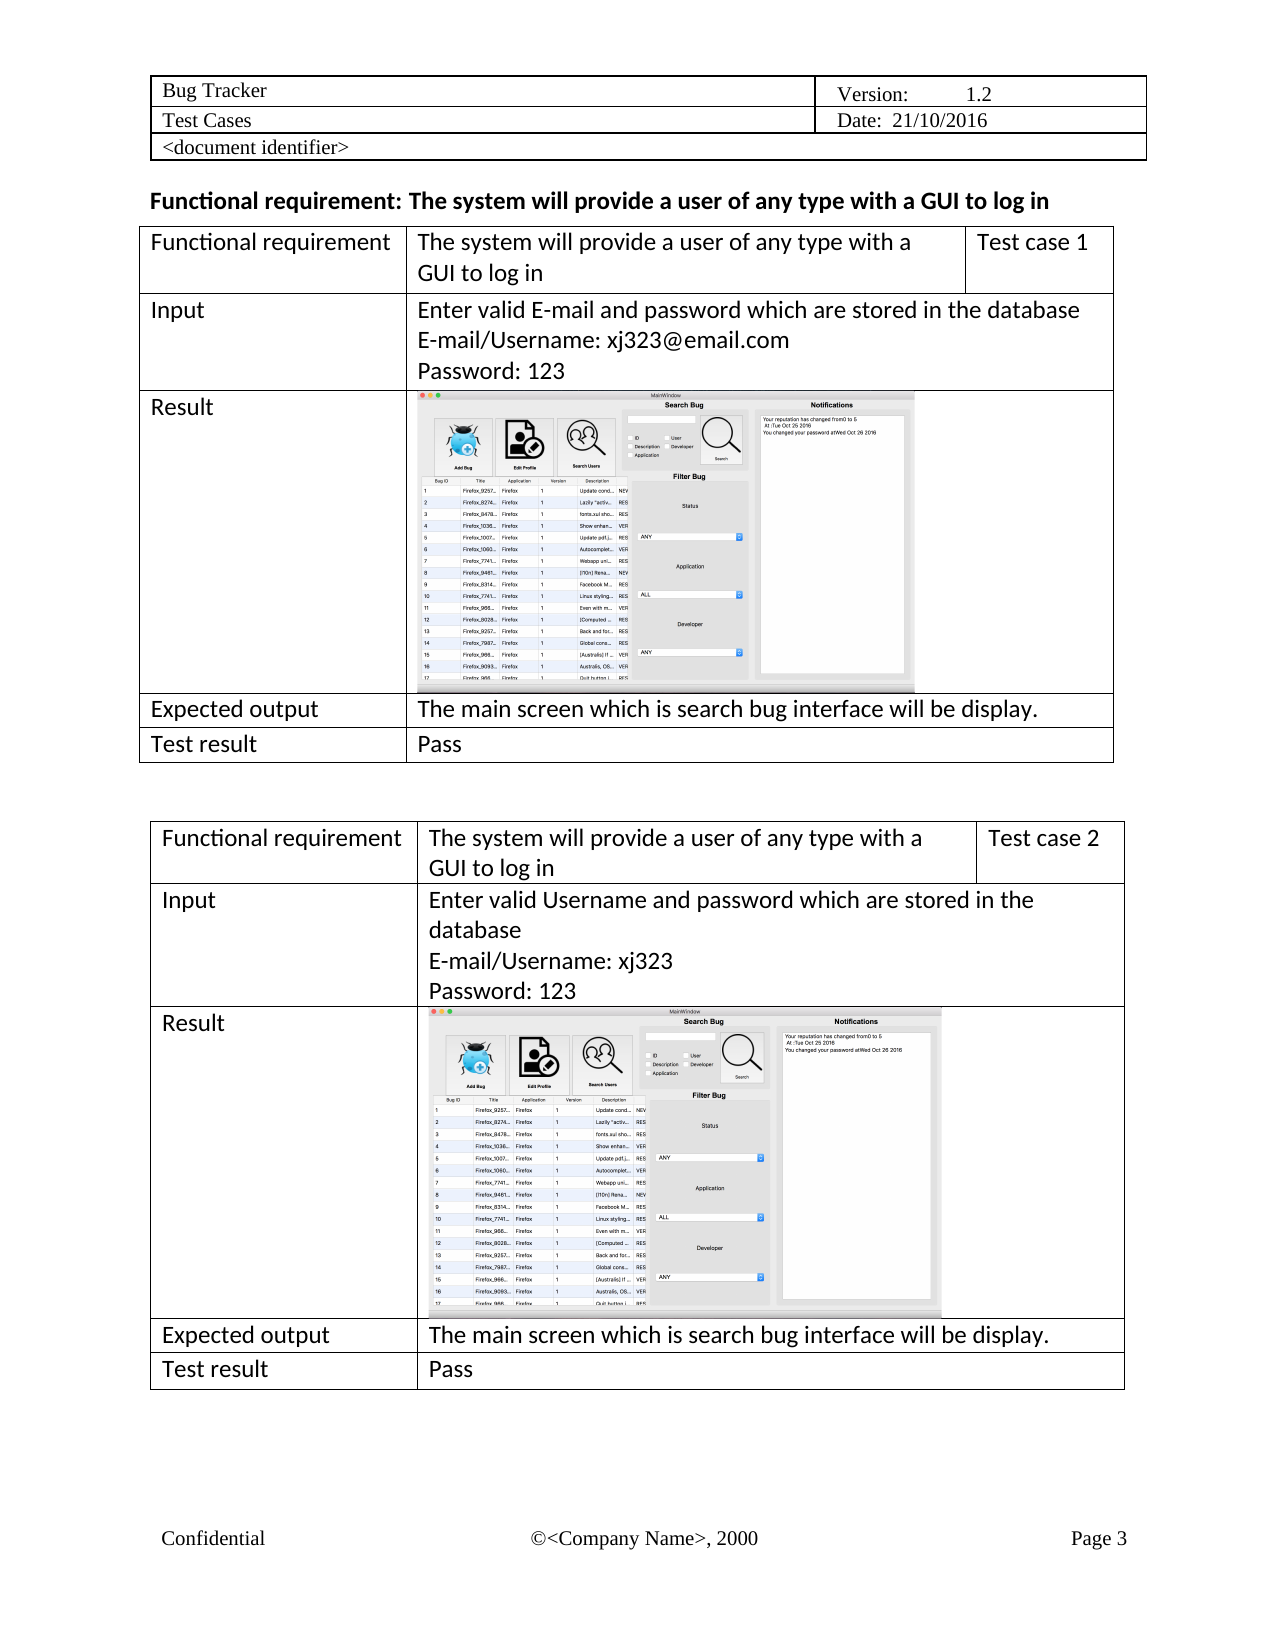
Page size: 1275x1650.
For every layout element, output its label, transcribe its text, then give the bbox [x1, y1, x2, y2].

table_cell [942, 1007, 1124, 1318]
table_cell [915, 391, 1113, 692]
table_cell Pass [418, 1353, 1124, 1389]
table_cell Expected output [140, 694, 406, 727]
table_cell Input [151, 884, 417, 1006]
table_cell The main screen which is search bug interface will be display. [407, 694, 1113, 727]
picture [417, 390, 915, 693]
table_header Functional requirement [151, 822, 417, 883]
table_cell [407, 391, 417, 692]
text Functional requirement: The system will provide a user of any type with a GUI to log in [150, 185, 1125, 216]
table_cell Enter valid Username and password which are stored in the database E-mail/Username: xj323 Password: 123 [418, 884, 1124, 1006]
table_cell Enter valid E-mail and password which are stored in the database E-mail/Username: xj323@email.com Password: 123 [407, 294, 1113, 390]
table_cell Expected output [151, 1319, 417, 1352]
table_cell The main screen which is search bug interface will be display. [418, 1319, 1124, 1352]
table_cell [418, 1007, 428, 1318]
table_header Test case 2 [977, 822, 1124, 883]
picture [428, 1007, 942, 1319]
table_cell Test result [140, 728, 406, 762]
table_header Functional requirement [140, 227, 406, 293]
table_cell Input [140, 294, 406, 390]
table_cell Result [140, 391, 406, 692]
table_header Test case 1 [966, 227, 1113, 293]
table_header The system will provide a user of any type with a GUI to log in [418, 822, 976, 883]
table_cell Pass [407, 728, 1113, 762]
table_cell Result [151, 1007, 417, 1318]
table_cell Test result [151, 1353, 417, 1389]
table_header The system will provide a user of any type with a GUI to log in [407, 227, 965, 293]
